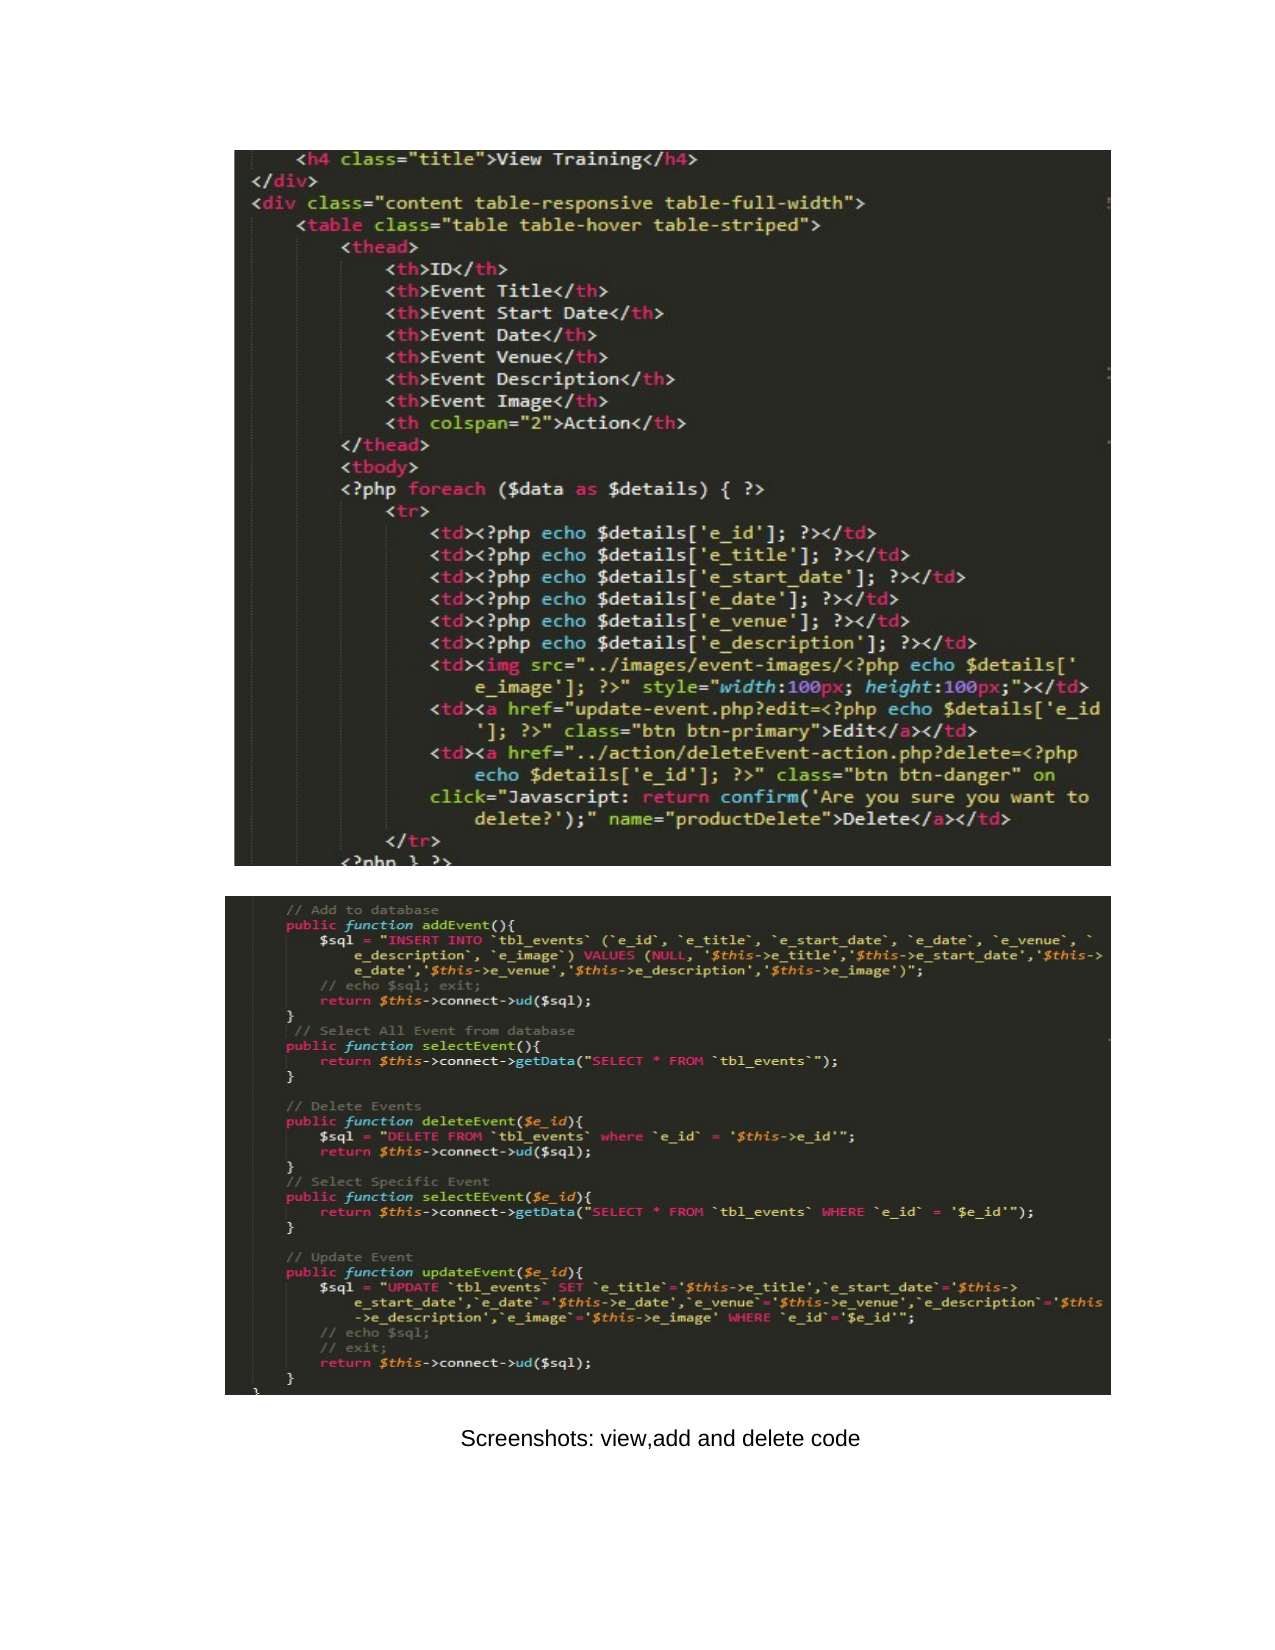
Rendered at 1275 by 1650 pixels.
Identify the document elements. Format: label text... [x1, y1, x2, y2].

picture [225, 896, 1111, 1395]
text Screenshots: view,add and delete code [225, 1425, 966, 1452]
picture [234, 150, 1111, 866]
